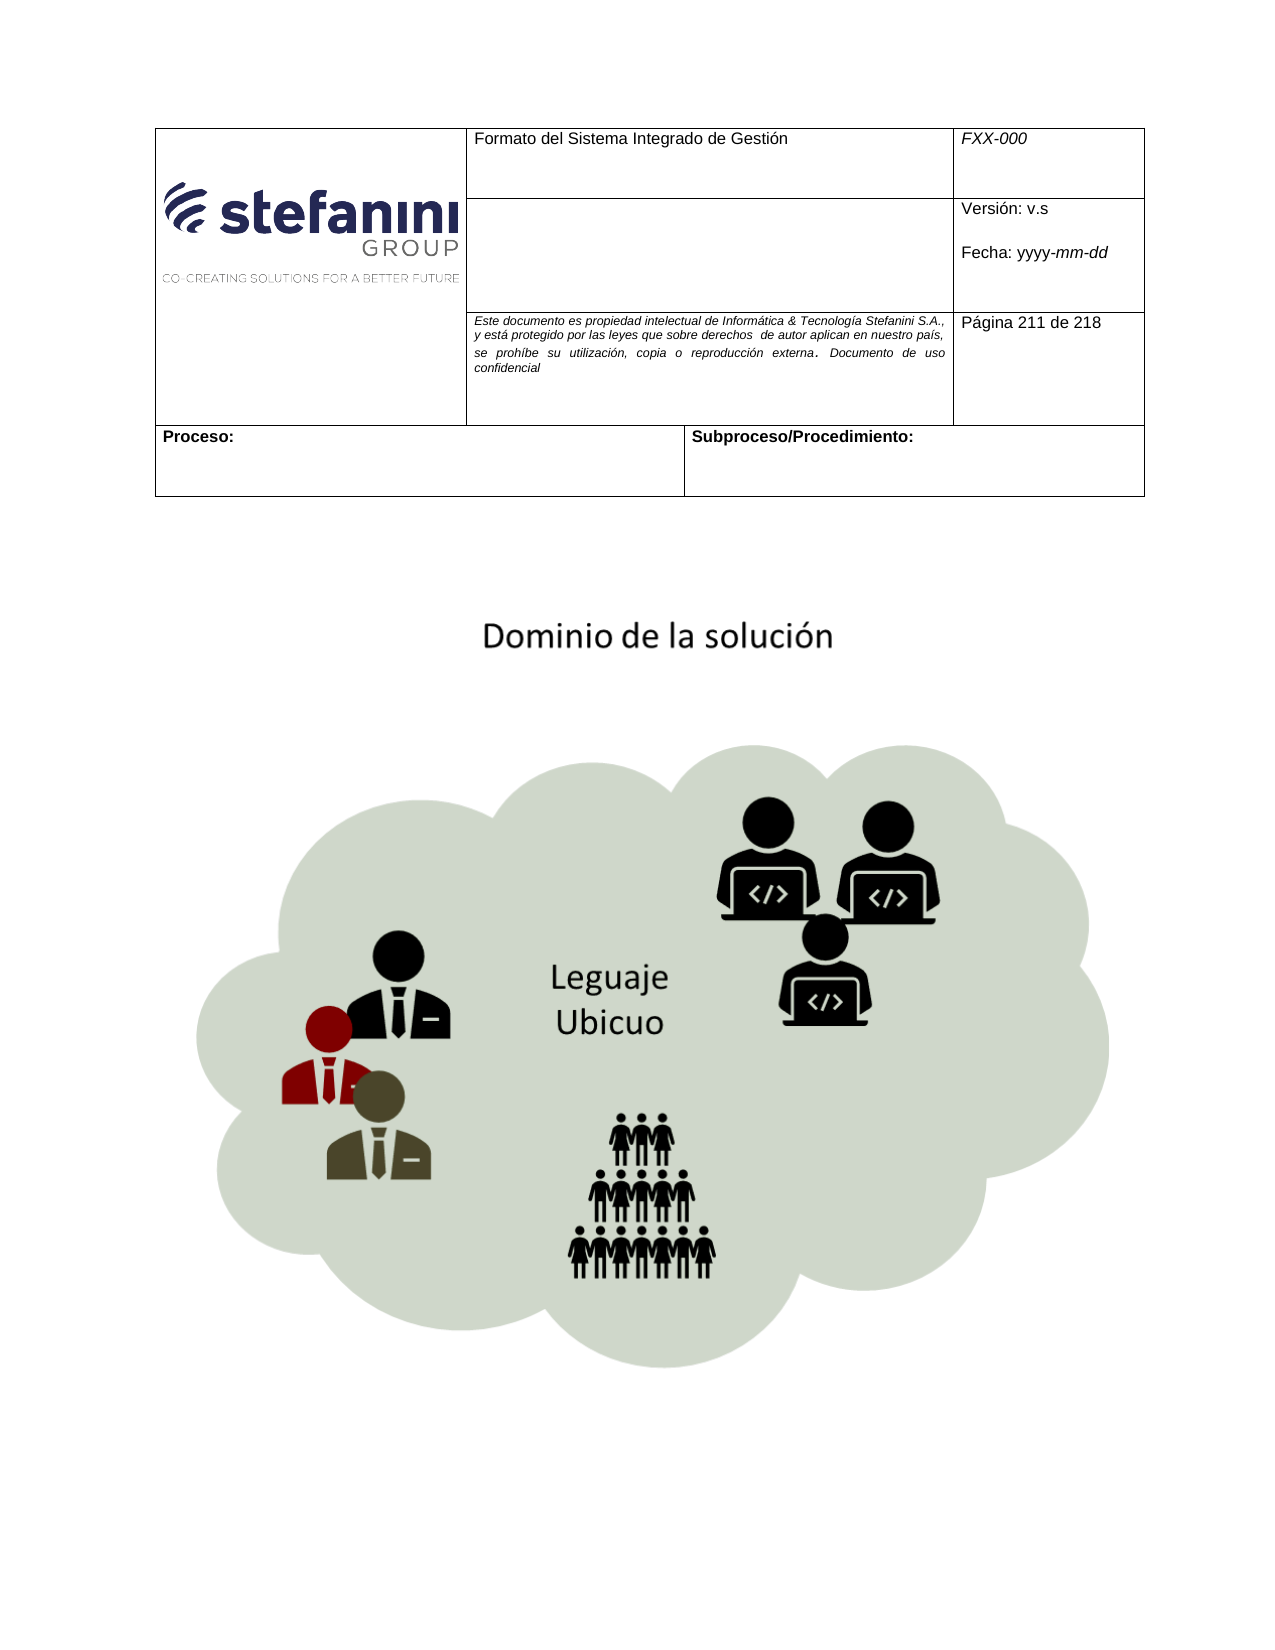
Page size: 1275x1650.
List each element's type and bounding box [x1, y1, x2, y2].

picture [162, 182, 460, 286]
picture [196, 599, 1110, 1376]
